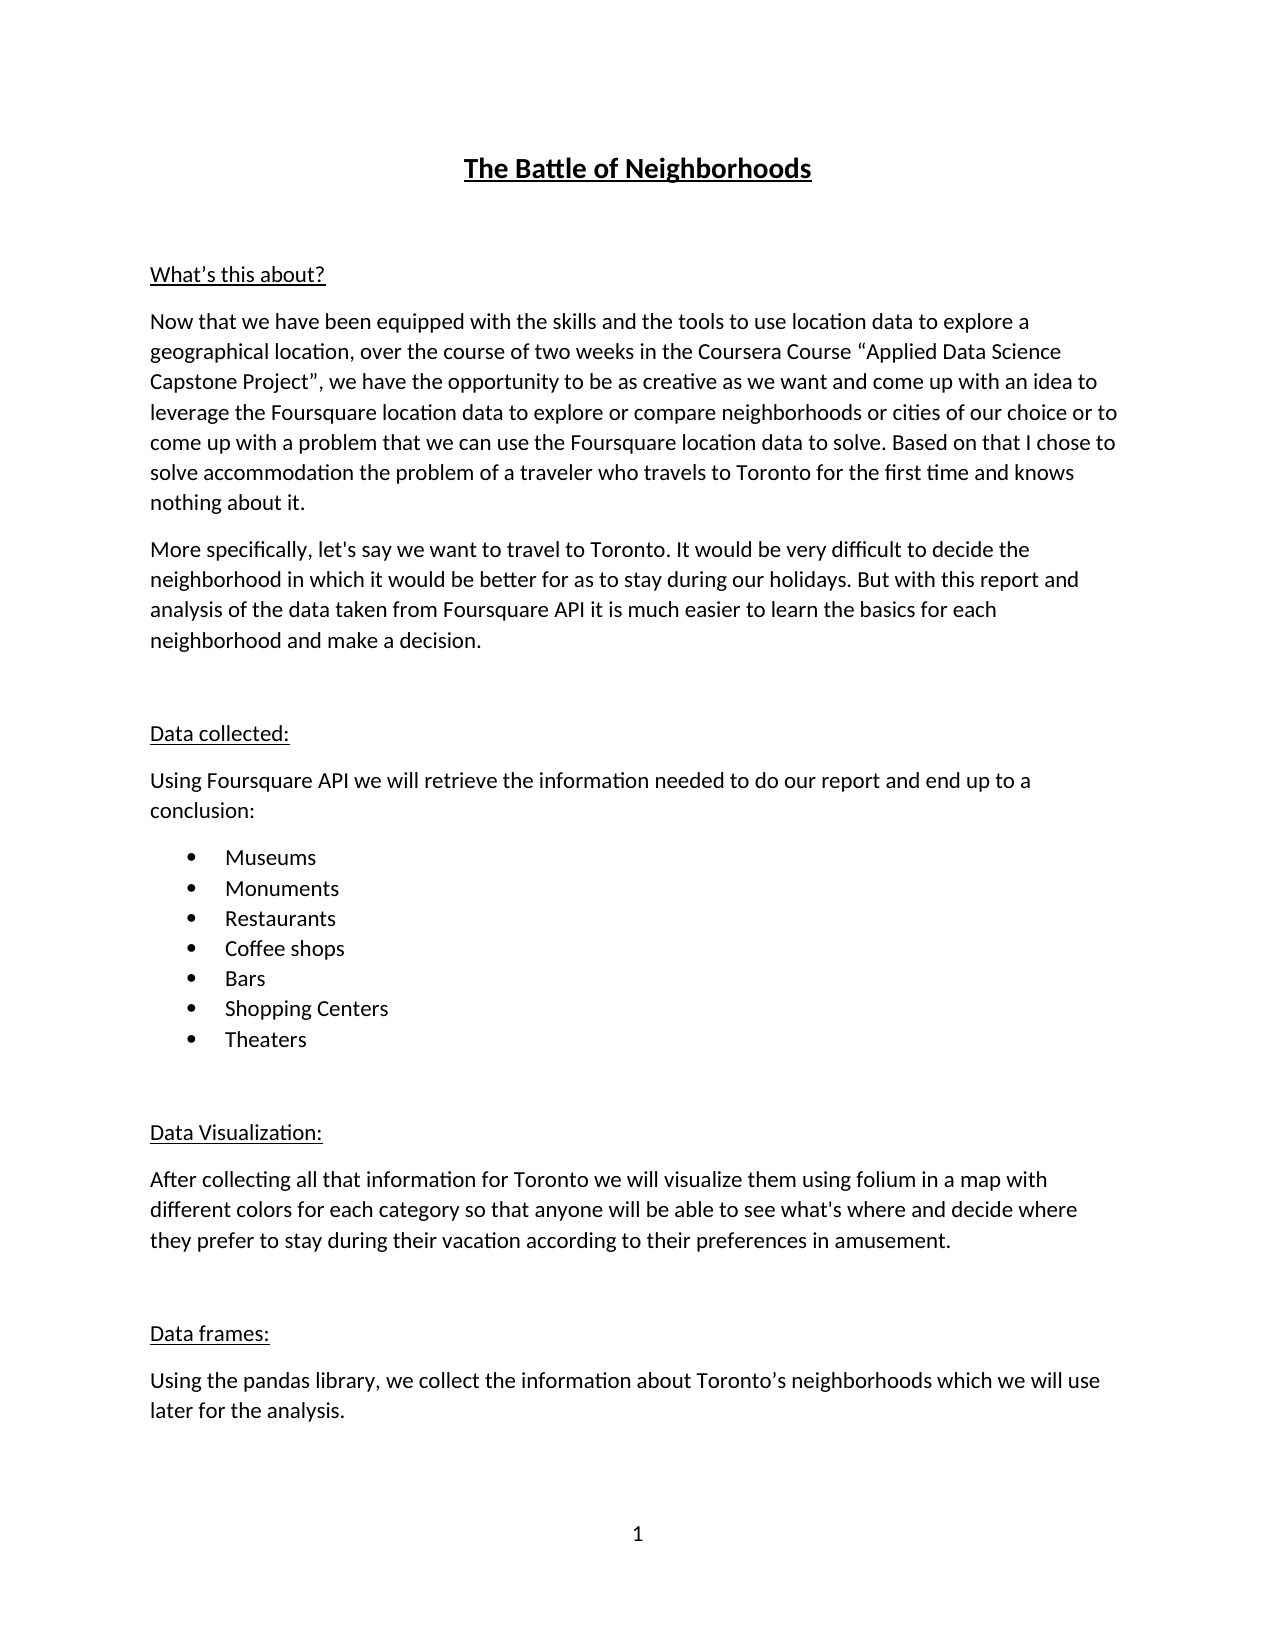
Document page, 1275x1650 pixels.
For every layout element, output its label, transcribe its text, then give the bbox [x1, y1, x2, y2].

text Using Foursquare API we will retrieve the information needed to do our report and end up to a conclusion: [150, 766, 1125, 825]
text Using the pandas library, we collect the information about Toronto’s neighborhoods which we will use later for the analysis. [150, 1366, 1125, 1425]
text More specifically, let's say we want to travel to Toronto. It would be very difficult to decide the neighborhood in which it would be better for as to stay during our holidays. But with this report and analysis of the data taken from Foursquare API it is much easier to learn the basics for each neighborhood and make a decision. [150, 535, 1125, 654]
text The Battle of Neighborhoods [150, 150, 1125, 186]
list Shopping Centers [187, 994, 1125, 1023]
list Coffee shops [187, 934, 1125, 962]
text After collecting all that information for Toronto we will visualize them using folium in a map with different colors for each category so that anyone will be able to see what's where and decide where they prefer to stay during their vacation according to their preferences in amusement. [150, 1165, 1125, 1254]
list Monuments [187, 874, 1125, 902]
list Museums [187, 843, 1125, 872]
list Restaurants [187, 904, 1125, 932]
text Data Visualization: [150, 1118, 1125, 1147]
text Data collected: [150, 719, 1125, 748]
list Theaters [187, 1025, 1125, 1053]
text What’s this about? [150, 260, 1125, 288]
list Bars [187, 964, 1125, 992]
text Now that we have been equipped with the skills and the tools to use location data to explore a geographical location, over the course of two weeks in the Coursera Course “Applied Data Science Capstone Project”, we have the opportunity to be as creative as we want and come up with an idea to leverage the Foursquare location data to explore or compare neighborhoods or cities of our choice or to come up with a problem that we can use the Foursquare location data to solve. Based on that I chose to solve accommodation the problem of a traveler who travels to Toronto for the first time and knows nothing about it. [150, 307, 1125, 516]
text Data frames: [150, 1319, 1125, 1348]
